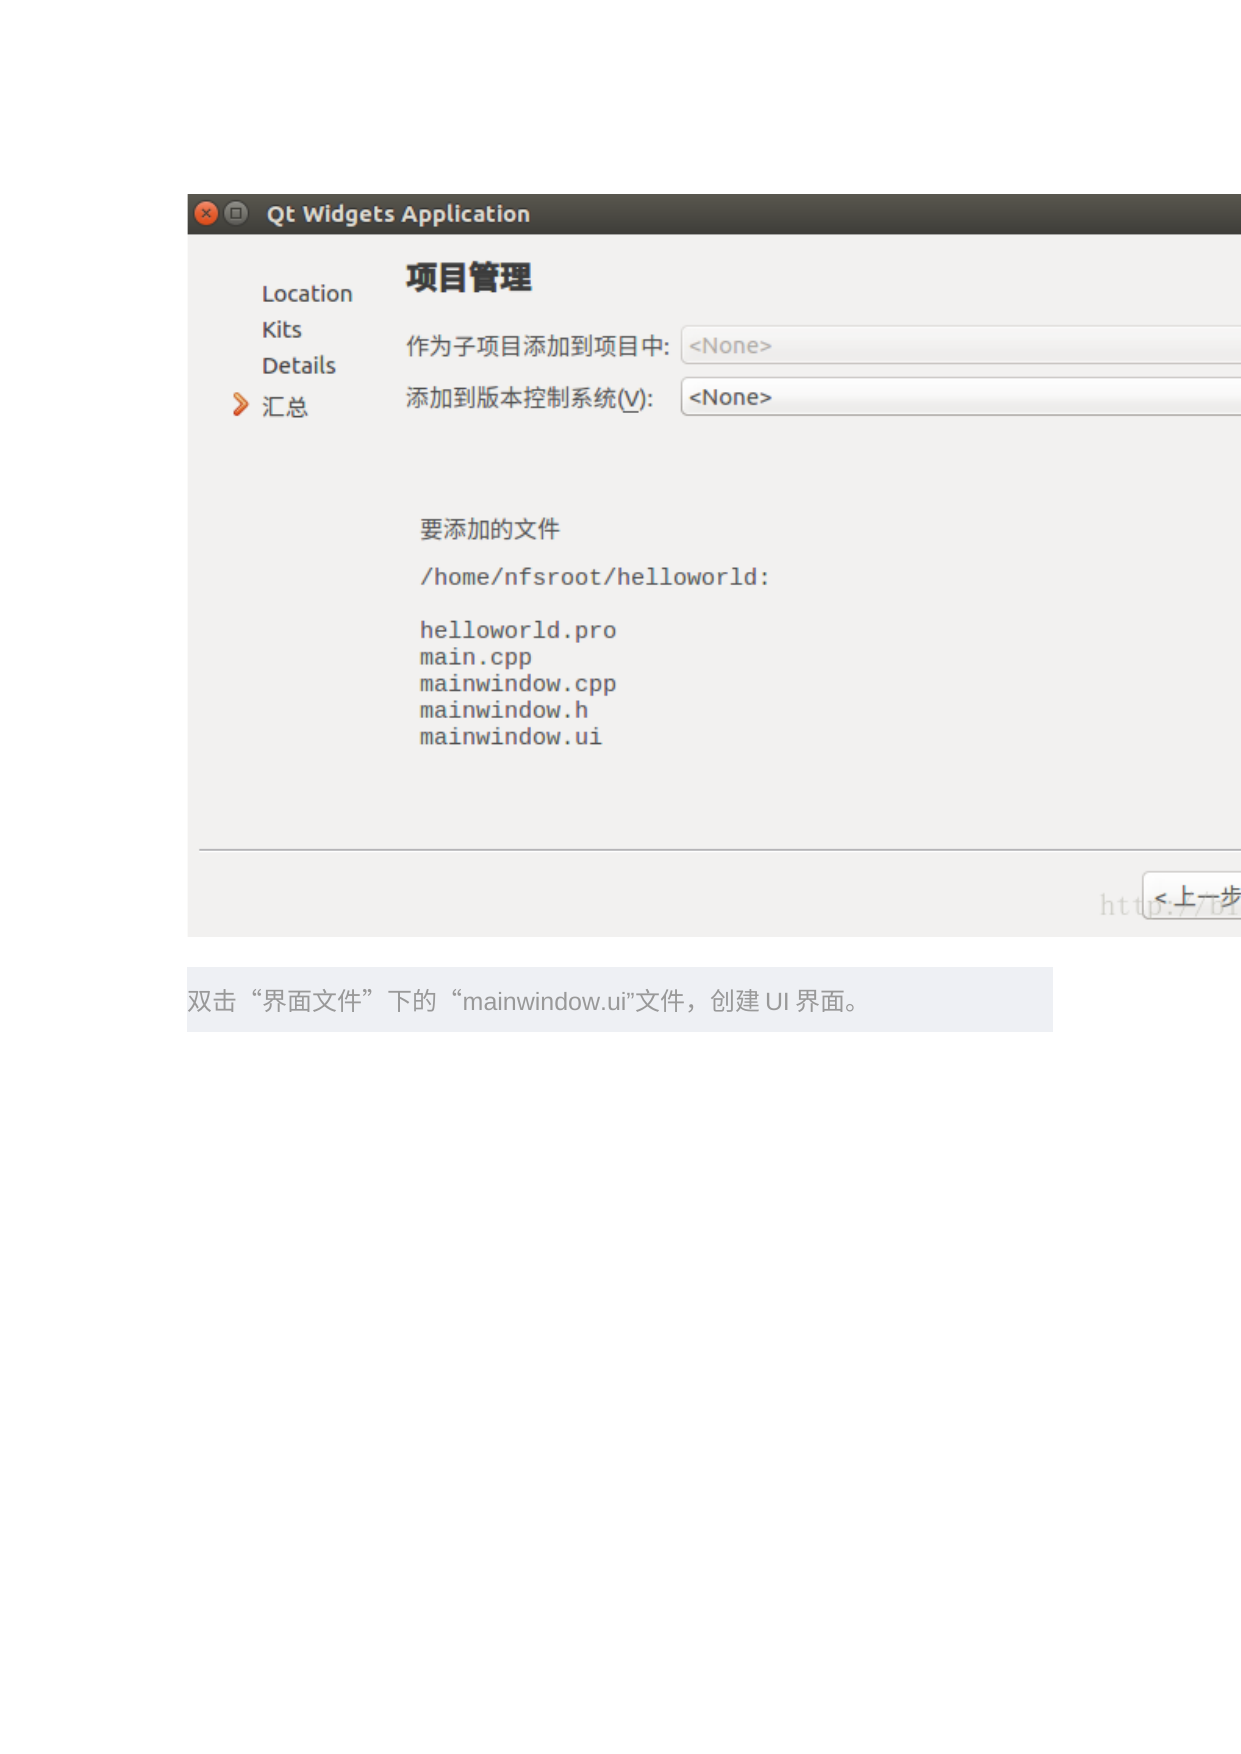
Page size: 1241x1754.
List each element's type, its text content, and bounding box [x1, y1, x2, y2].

text 双击“界面文件”下的“mainwindow.ui”文件，创建UI界面。 [187, 967, 1053, 1032]
picture [187, 194, 1241, 937]
